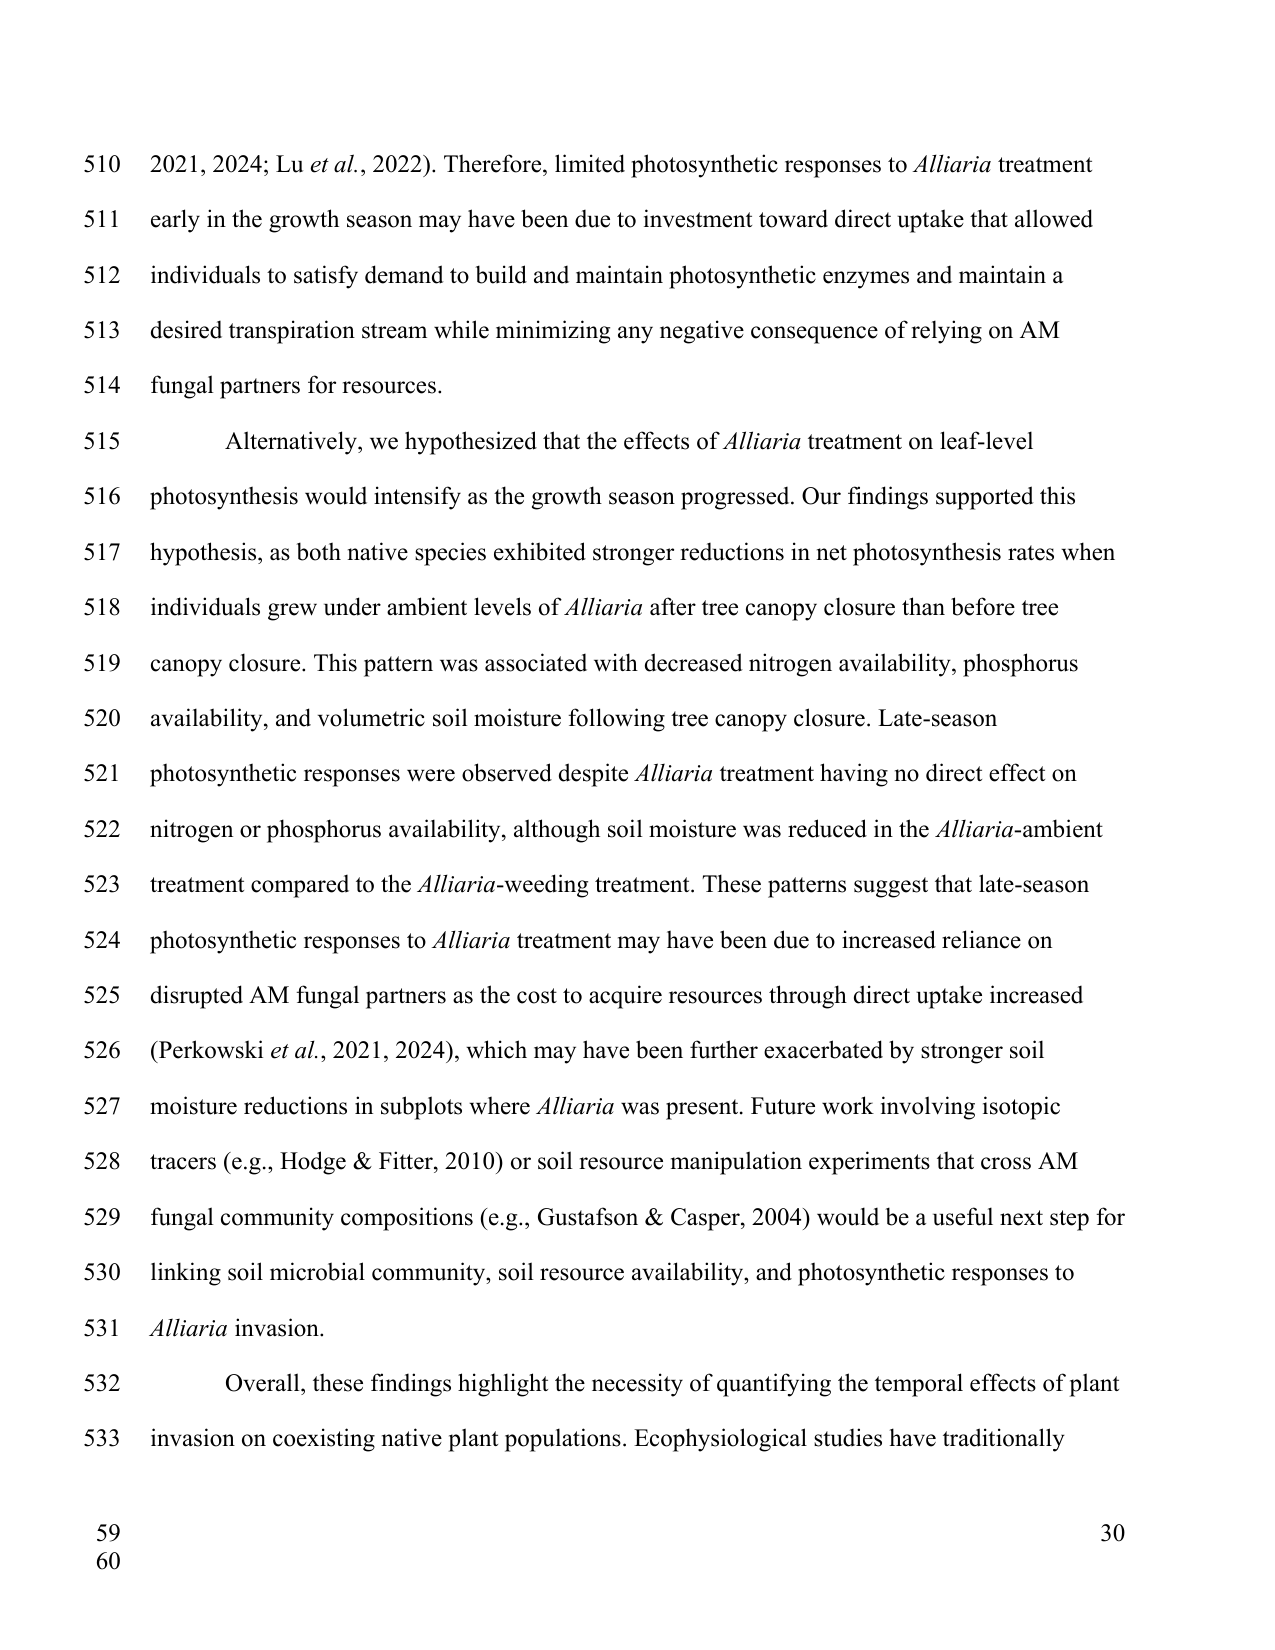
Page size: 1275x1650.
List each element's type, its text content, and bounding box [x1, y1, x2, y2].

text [150, 150, 1125, 399]
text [150, 1369, 1125, 1452]
text Alternatively, we hypothesized that the effects of Alliaria treatment on leaf-level photosynthesis would intensify as the growth season progressed. Our findings supported this hypothesis, as both native species exhibited stronger reductions in net photosynthesis rates when individuals grew under ambient levels of Alliaria after tree canopy closure than before tree canopy closure. This pattern was associated with decreased nitrogen availability, phosphorus availability, and volumetric soil moisture following tree canopy closure. Late-season photosynthetic responses were observed despite Alliaria treatment having no direct effect on nitrogen or phosphorus availability, although soil moisture was reduced in the Alliaria-ambient treatment compared to the Alliaria-weeding treatment. These patterns suggest that late-season photosynthetic responses to Alliaria treatment may have been due to increased reliance on disrupted AM fungal partners as the cost to acquire resources through direct uptake increased , which may have been further exacerbated by stronger soil moisture reductions in subplots where Alliaria was present. Future work involving isotopic tracers (e.g., or soil resource manipulation experiments that cross AM fungal community compositions (e.g., would be a useful next step for linking soil microbial community, soil resource availability, and photosynthetic responses to Alliaria invasion. [150, 427, 1125, 1341]
